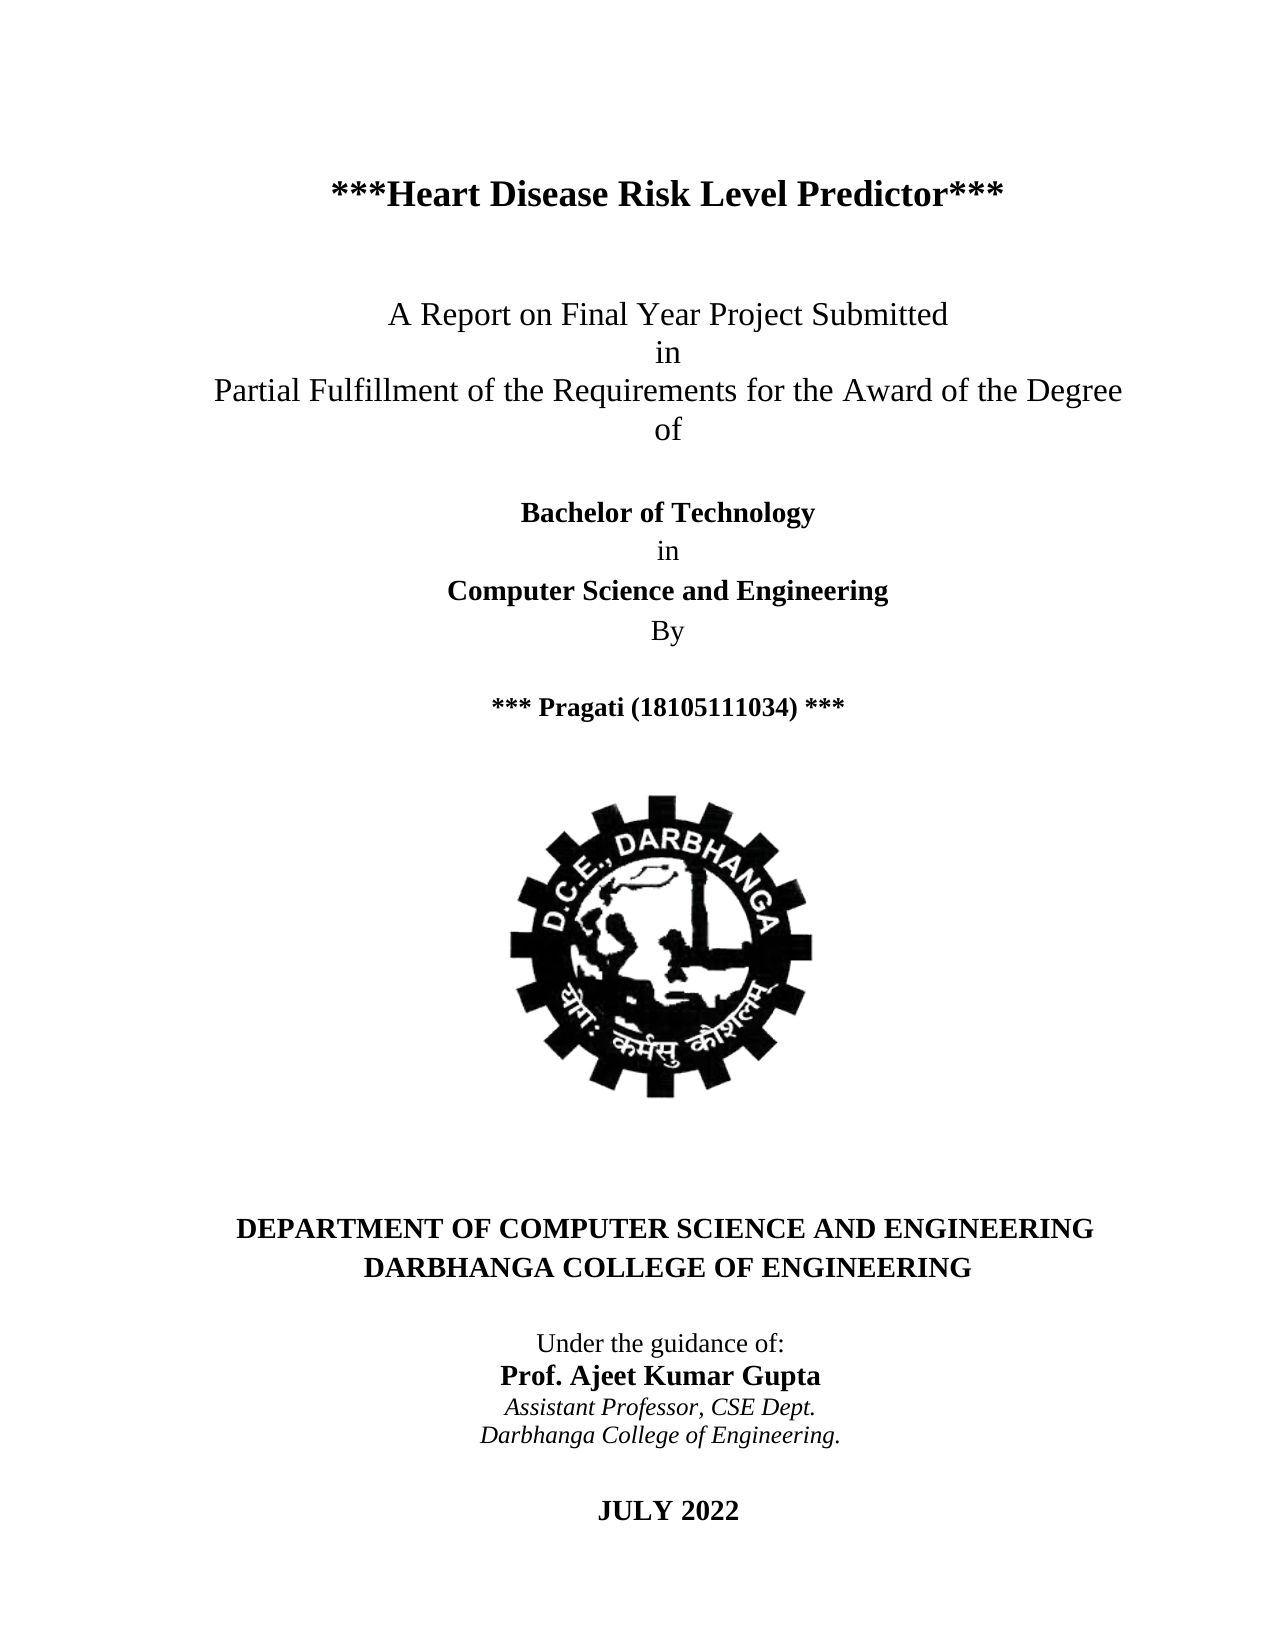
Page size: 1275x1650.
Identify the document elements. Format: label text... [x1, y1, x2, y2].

text JULY 2022 [187, 1493, 1149, 1527]
text ***Heart Disease Risk Level Predictor*** [187, 172, 1148, 215]
text Computer Science and Engineering [187, 573, 1148, 606]
text Bachelor of Technology [187, 495, 1149, 528]
text Darbhanga College of Engineering. [162, 1420, 1158, 1449]
picture [508, 795, 813, 1099]
text By [187, 613, 1148, 646]
text A Report on Final Year Project Submitted [187, 294, 1148, 332]
text DEPARTMENT OF COMPUTER SCIENCE AND ENGINEERING [187, 1211, 1148, 1244]
text Assistant Professor, CSE Dept. [162, 1392, 1158, 1420]
text *** Pragati (18105111034) *** [187, 692, 1149, 723]
text DARBHANGA COLLEGE OF ENGINEERING [187, 1250, 1148, 1283]
text in [187, 533, 1149, 566]
text Prof. Ajeet Kumar Gupta [162, 1358, 1158, 1392]
text in [187, 332, 1148, 370]
text of [187, 409, 1148, 447]
text Under the guidance of: [163, 1327, 1158, 1358]
text Partial Fulfillment of the Requirements for the Award of the Degree [187, 370, 1148, 409]
